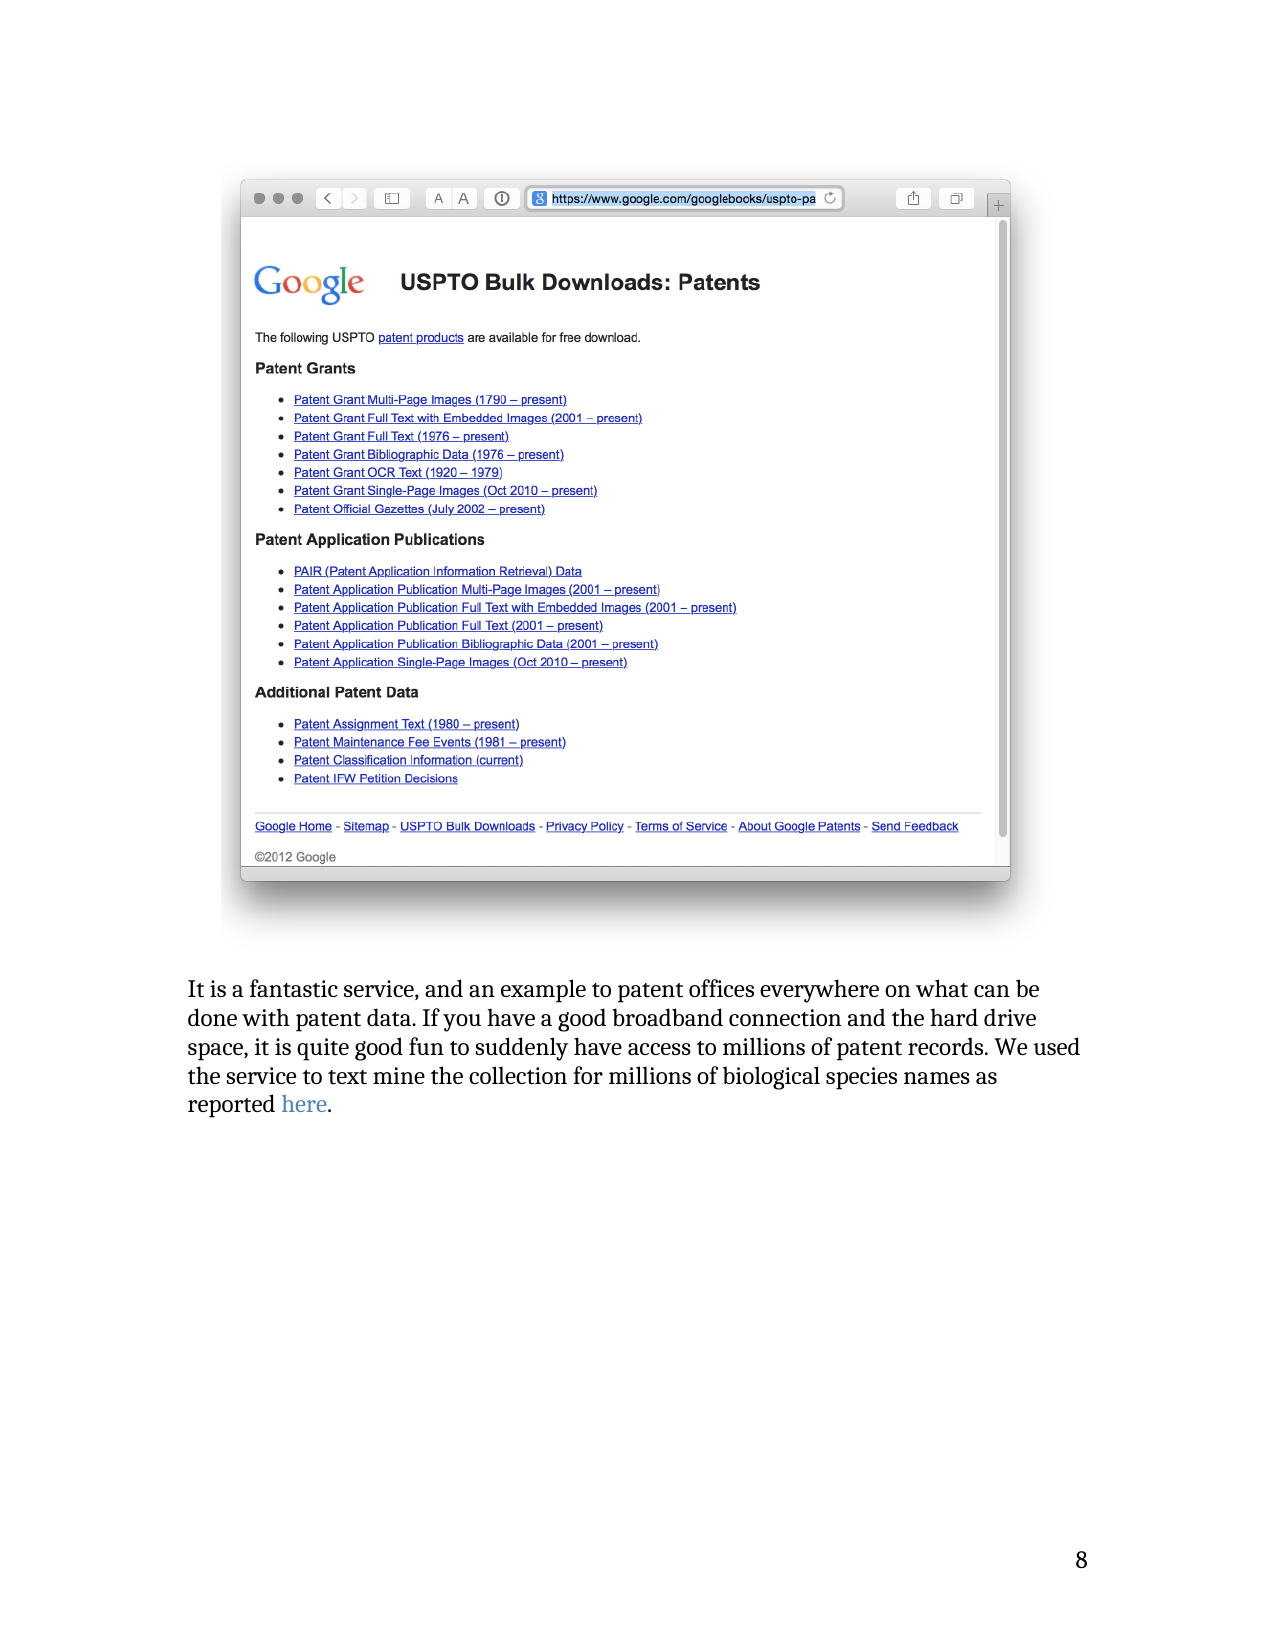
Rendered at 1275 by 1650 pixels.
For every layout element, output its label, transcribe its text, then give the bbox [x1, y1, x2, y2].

text It is a fantastic service, and an example to patent offices everywhere on what can be done with patent data. If you have a good broadband connection and the hard drive space, it is quite good fun to suddenly have access to millions of patent records. We used the service to text mine the collection for millions of biological species names as reported here. [187, 975, 1087, 1119]
picture [187, 150, 1063, 957]
